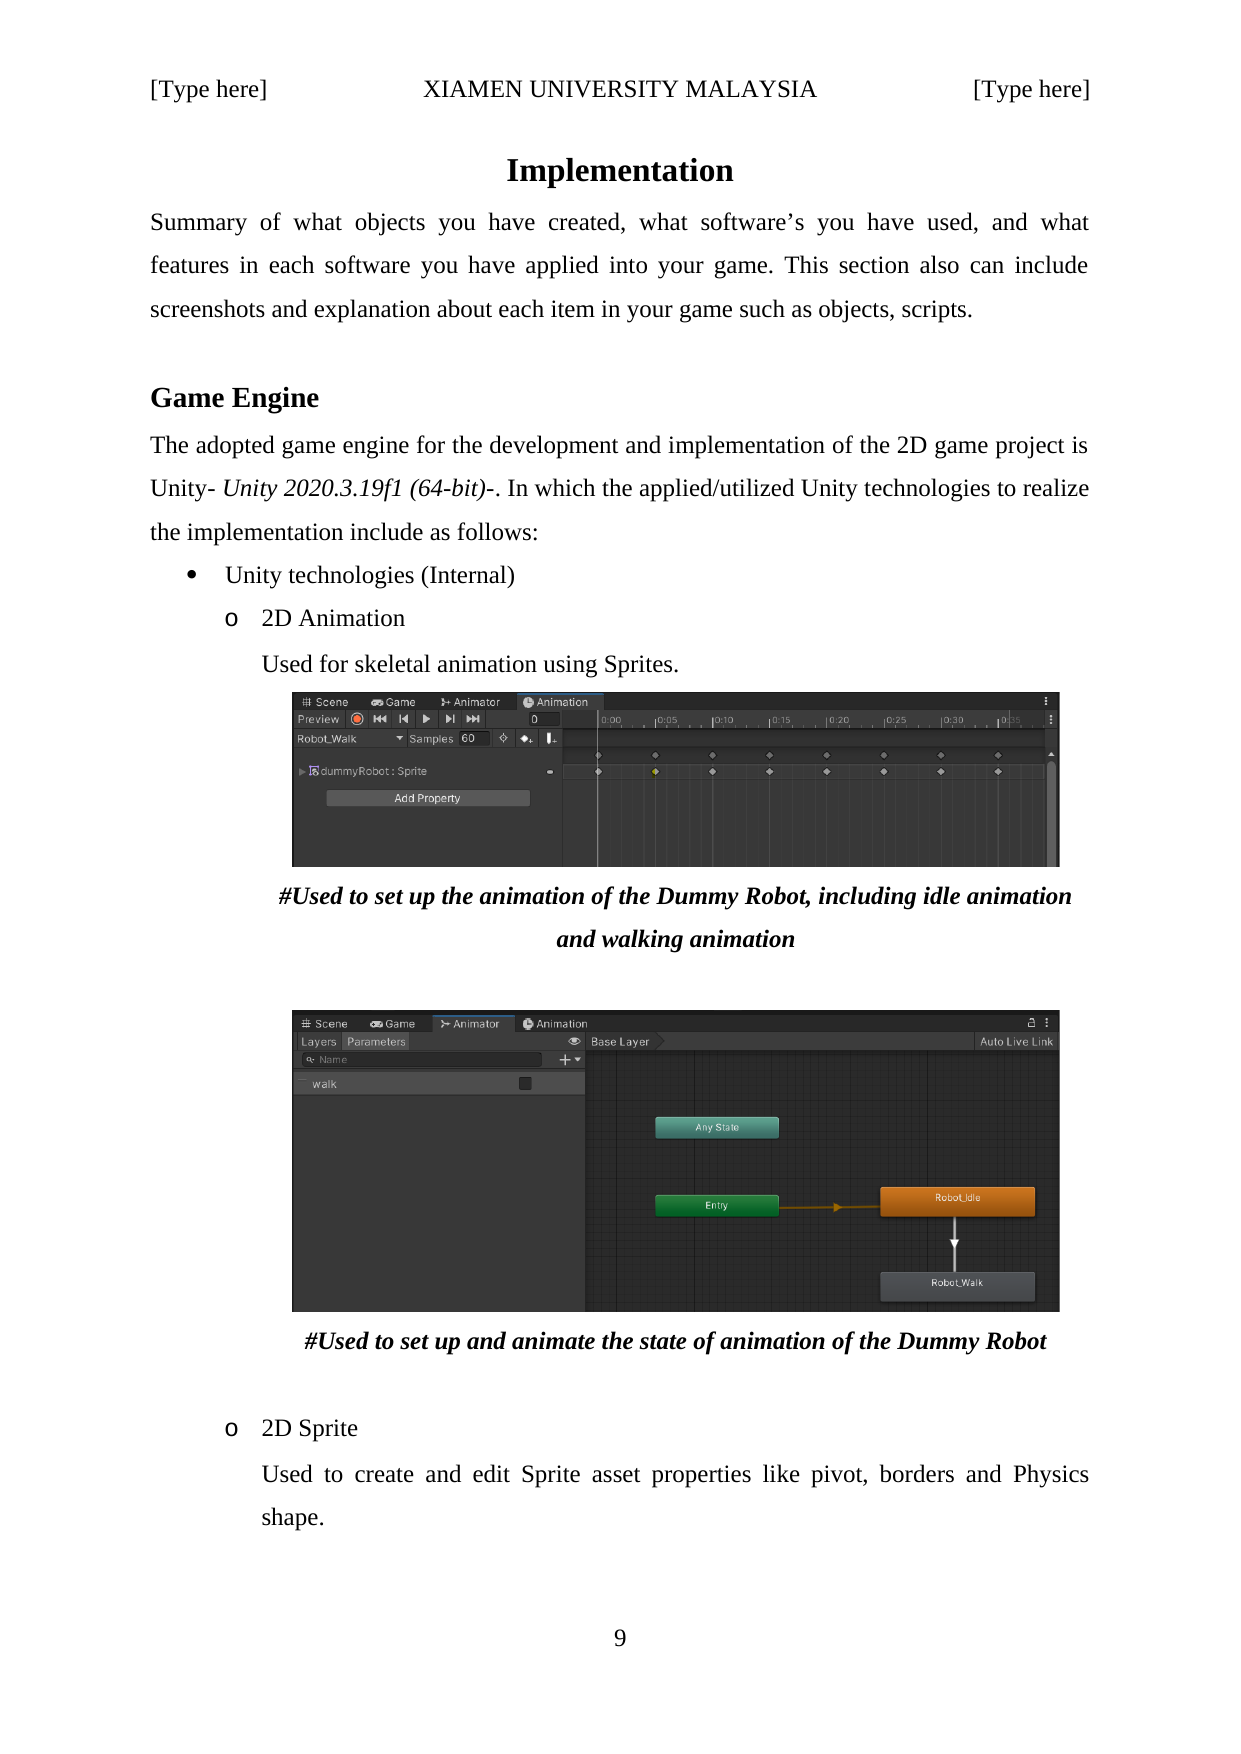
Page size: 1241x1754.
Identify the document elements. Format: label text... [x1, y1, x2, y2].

subtitle Implementation [150, 150, 1090, 188]
picture [292, 692, 1060, 867]
subtitle Game Engine [150, 380, 1090, 413]
picture [292, 1010, 1060, 1312]
list 2D Sprite [224, 1413, 1090, 1443]
list Unity technologies (Internal) [187, 560, 1090, 588]
list Used to create and edit Sprite asset properties like pivot, borders and Physics shape. [261, 1459, 1090, 1531]
list #Used to set up the animation of the Dummy Robot, including idle animation and walking animation [261, 881, 1090, 953]
list 2D Animation [224, 603, 1090, 634]
list #Used to set up and animate the state of animation of the Dummy Robot [261, 1326, 1090, 1355]
list Used for skeletal animation using Sprites. [261, 649, 1090, 678]
text The adopted game engine for the development and implementation of the 2D game project is Unity- Unity 2020.3.19f1 (64-bit)-. In which the applied/utilized Unity technologies to realize the implementation include as follows: [150, 430, 1090, 545]
text Summary of what objects you have created, what software’s you have used, and what features in each software you have applied into your game. This section also can include screenshots and explanation about each item in your game such as objects, scripts. [150, 207, 1090, 322]
